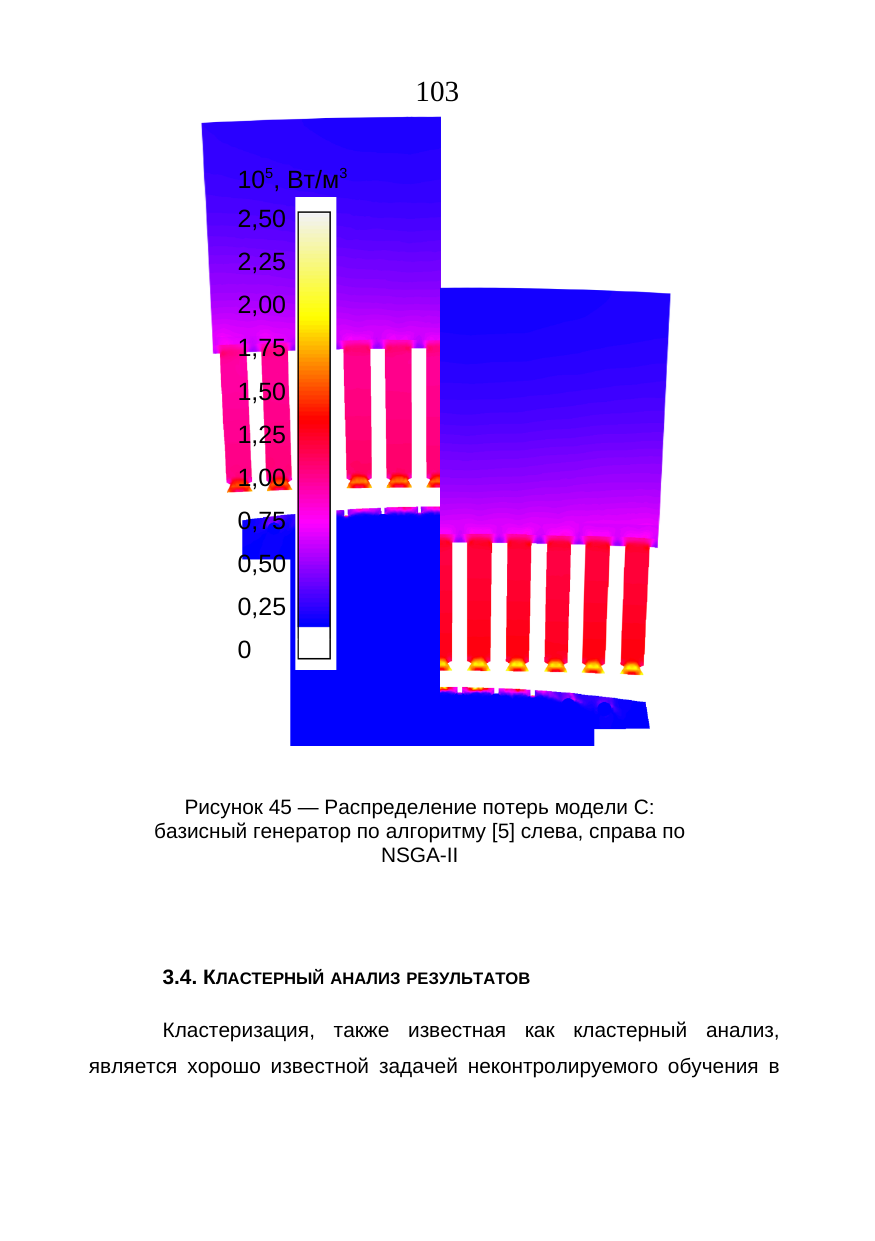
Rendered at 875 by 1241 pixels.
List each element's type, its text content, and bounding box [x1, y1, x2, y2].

subtitle 3.4. Кластерный анализ результатов [162, 965, 662, 989]
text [89, 1018, 780, 1078]
text Рисунок 45 — Распределение потерь модели С: базисный генератор по алгоритму [5] слева, справа по NSGA-II [148, 795, 691, 867]
picture [197, 107, 677, 746]
